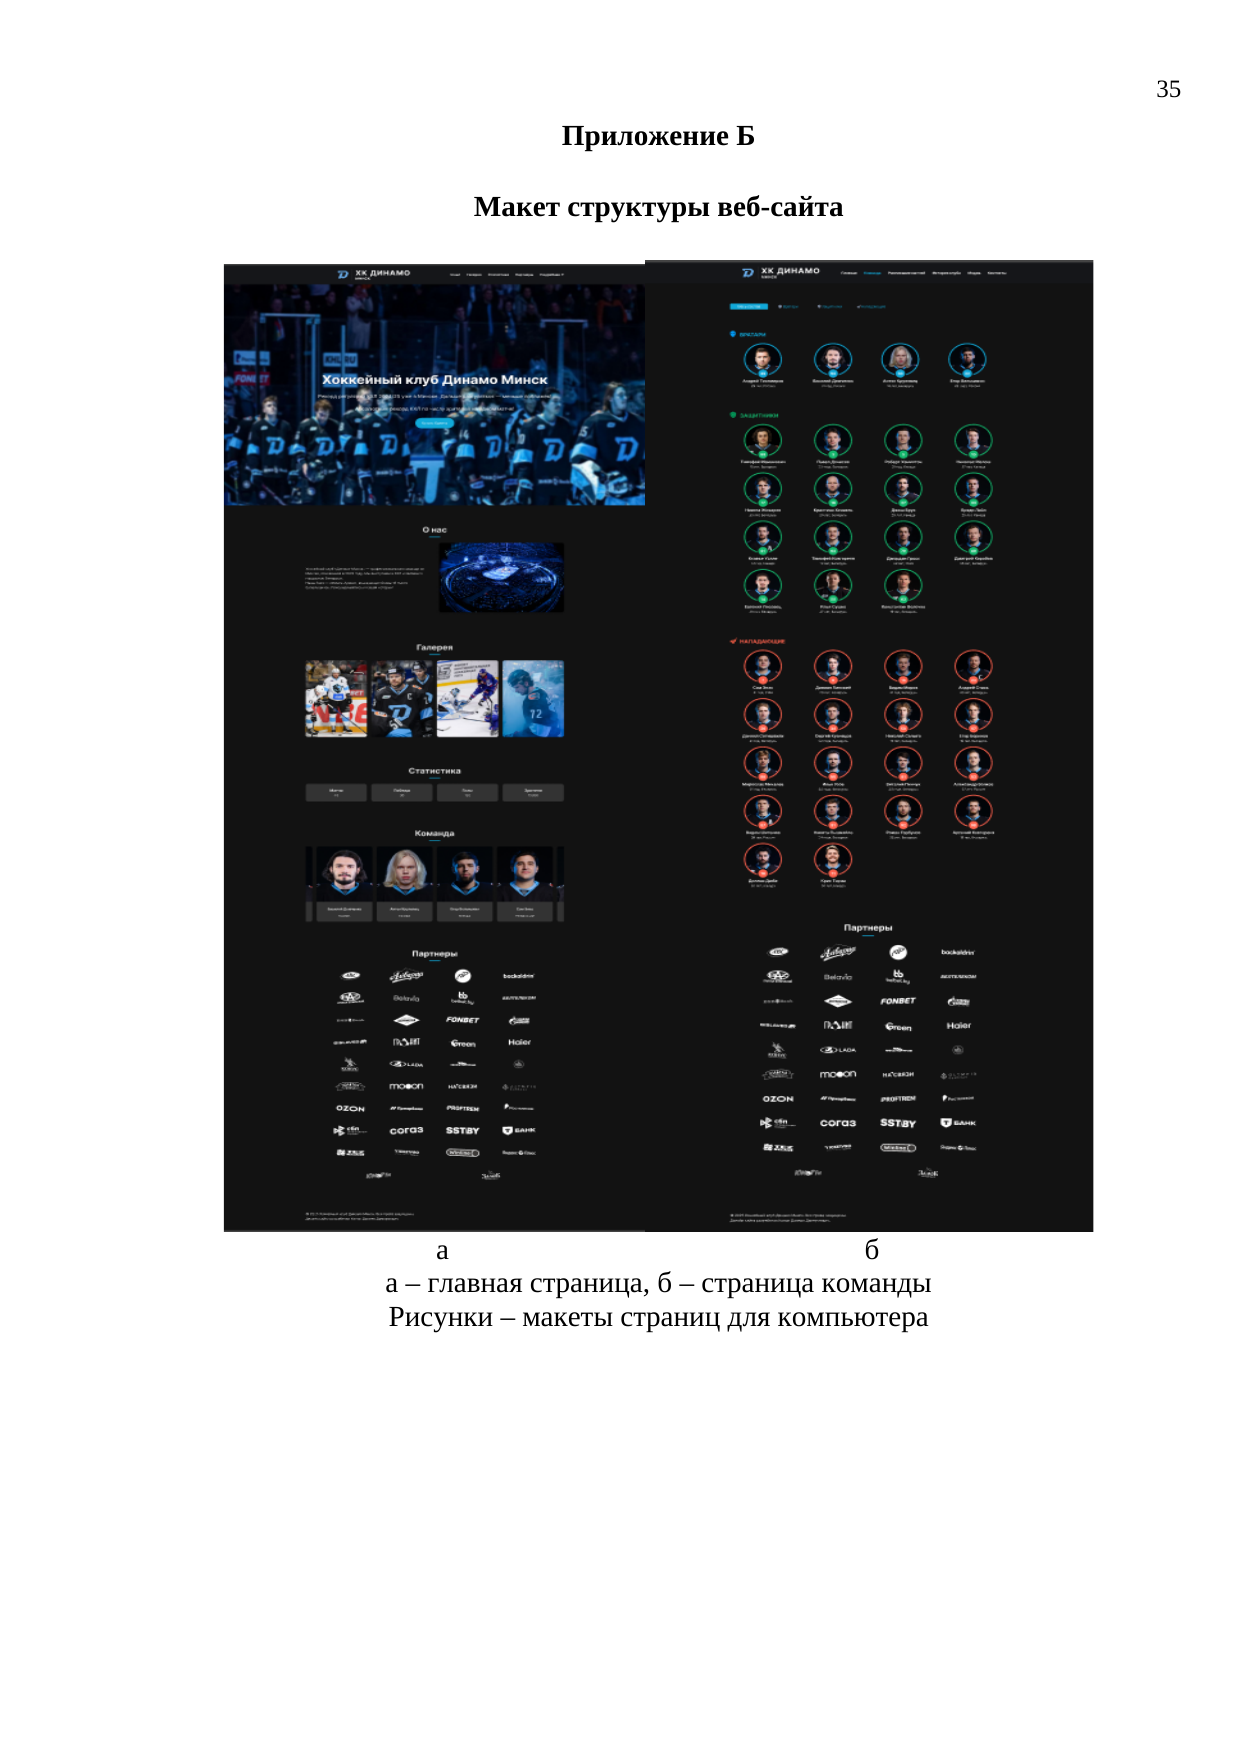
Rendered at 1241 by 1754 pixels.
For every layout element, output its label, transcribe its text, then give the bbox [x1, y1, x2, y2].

text а – главная страница, б – страница команды [136, 1266, 1181, 1299]
picture [223, 260, 1094, 1232]
text а б [361, 1232, 1181, 1266]
text Макет структуры веб-сайта [136, 189, 1181, 223]
text Рисунки – макеты страниц для компьютера [136, 1299, 1181, 1333]
text Приложение Б [136, 118, 1181, 152]
